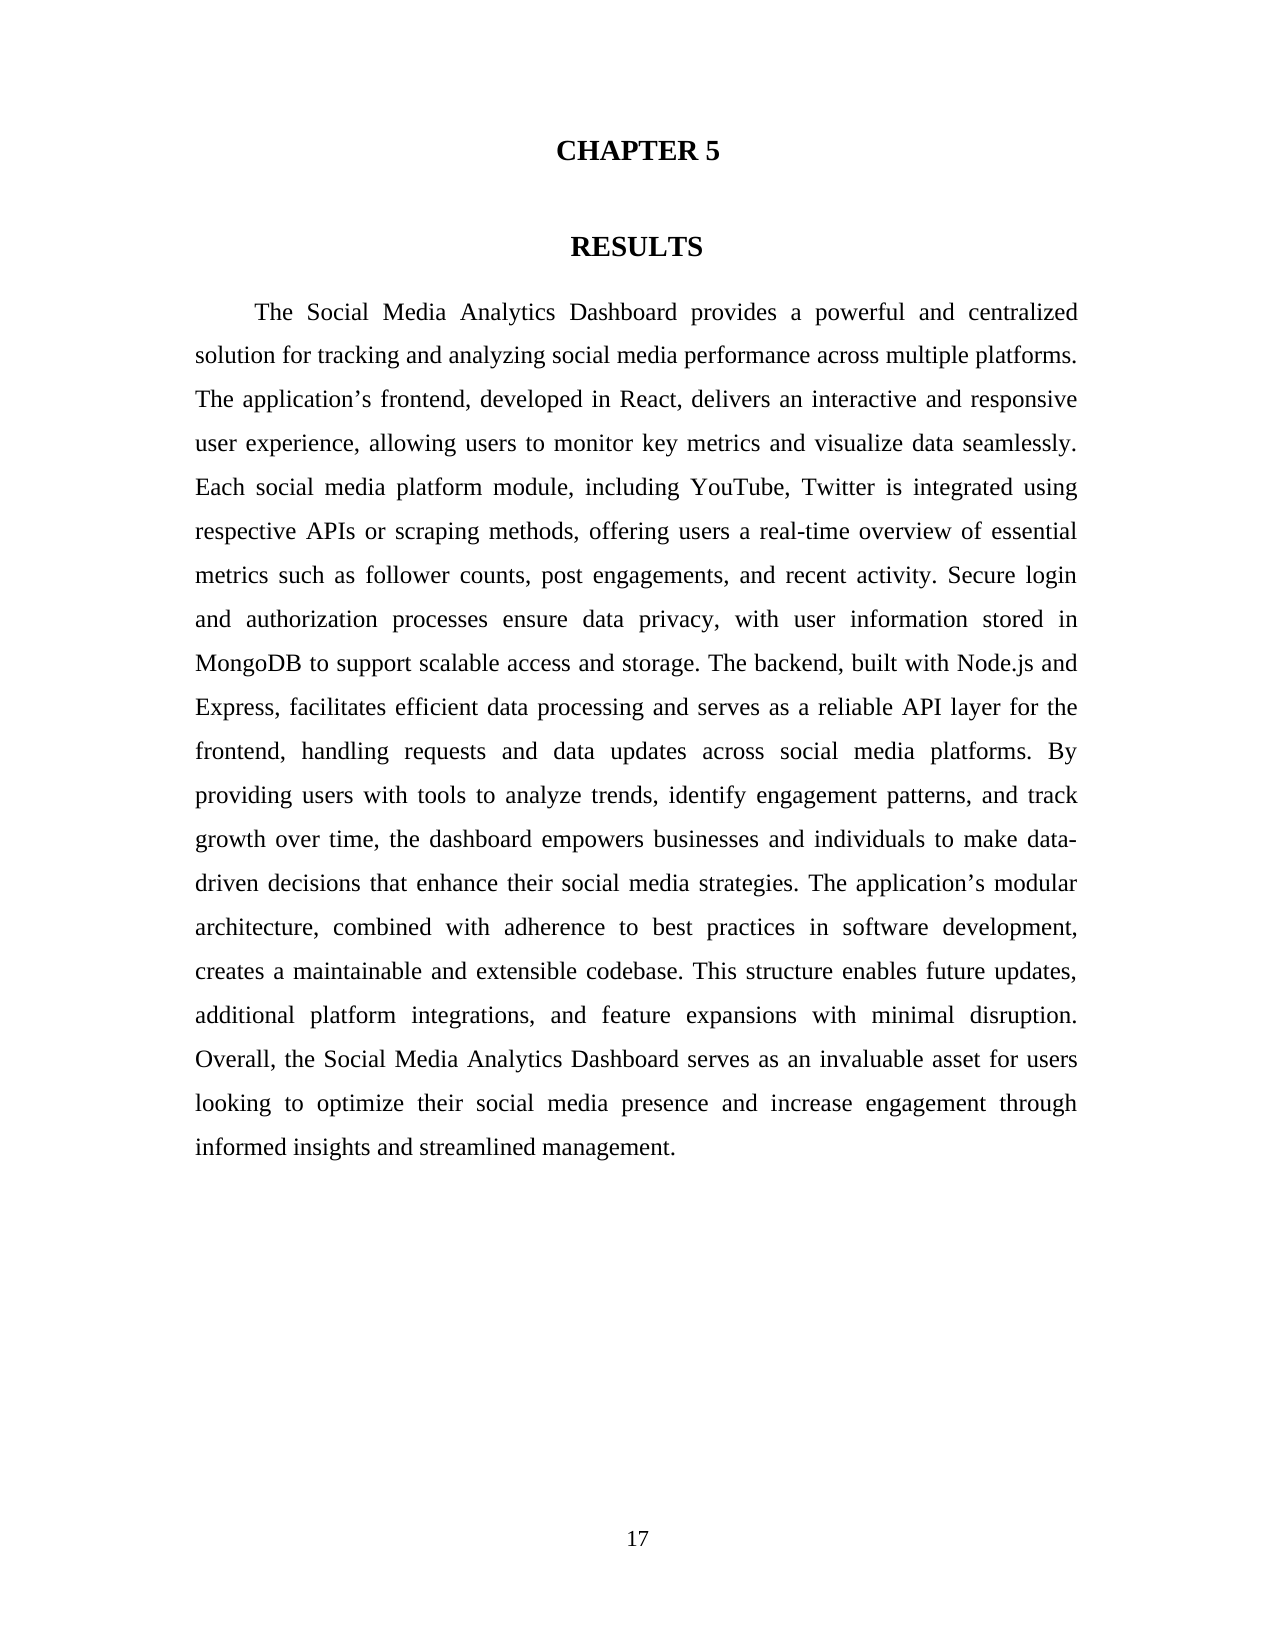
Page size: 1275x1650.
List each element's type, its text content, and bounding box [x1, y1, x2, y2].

subtitle RESULTS [556, 229, 718, 263]
text The Social Media Analytics Dashboard provides a powerful and centralized solution for tracking and analyzing social media performance across multiple platforms. The application’s frontend, developed in React, delivers an interactive and responsive user experience, allowing users to monitor key metrics and visualize data seamlessly. Each social media platform module, including YouTube, Twitter is integrated using respective APIs or scraping methods, offering users a real-time overview of essential metrics such as follower counts, post engagements, and recent activity. Secure login and authorization processes ensure data privacy, with user information stored in MongoDB to support scalable access and storage. The backend, built with Node.js and Express, facilitates efficient data processing and serves as a reliable API layer for the frontend, handling requests and data updates across social media platforms. By providing users with tools to analyze trends, identify engagement patterns, and track growth over time, the dashboard empowers businesses and individuals to make data-driven decisions that enhance their social media strategies. The application’s modular architecture, combined with adherence to best practices in software development, creates a maintainable and extensible codebase. This structure enables future updates, additional platform integrations, and feature expansions with minimal disruption. Overall, the Social Media Analytics Dashboard serves as an invaluable asset for users looking to optimize their social media presence and increase engagement through informed insights and streamlined management. [195, 297, 1078, 1161]
subtitle CHAPTER 5 [556, 133, 733, 167]
